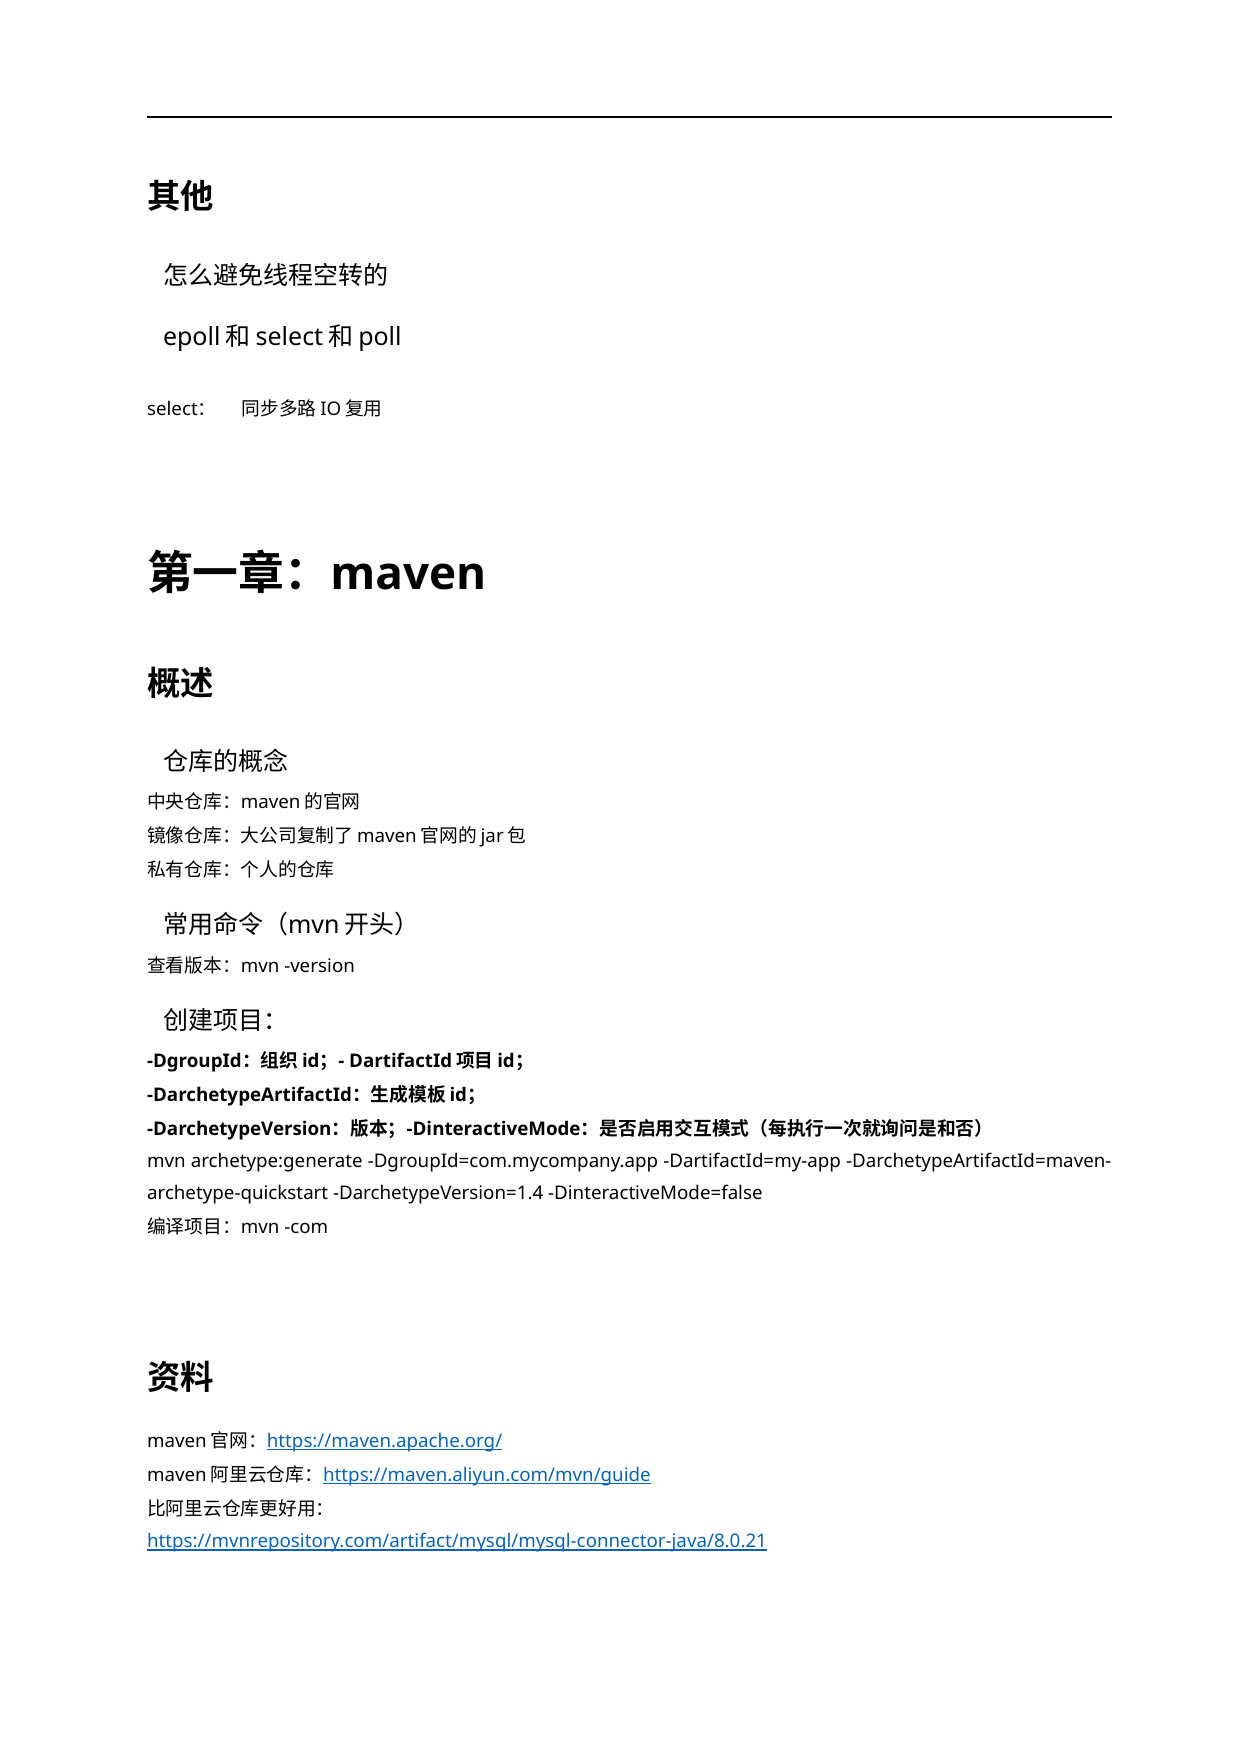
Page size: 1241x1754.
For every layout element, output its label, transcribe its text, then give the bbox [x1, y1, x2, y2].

text -DgroupId：组织id；- DartifactId项目id； [147, 1046, 1112, 1073]
text 私有仓库：个人的仓库 [147, 855, 1112, 882]
subtitle 概述 [147, 648, 1112, 713]
subtitle 怎么避免线程空转的 [163, 255, 1112, 291]
subtitle 创建项目： [163, 1001, 1112, 1037]
text maven阿里云仓库：https://maven.aliyun.com/mvn/guide [147, 1459, 1112, 1487]
subtitle 常用命令（mvn开头） [163, 905, 1112, 941]
text 中央仓库：maven的官网 [147, 787, 1112, 814]
text select： 同步多路IO复用 [147, 394, 1112, 421]
subtitle epoll和select和poll [163, 317, 1112, 353]
text 比阿里云仓库更好用： [147, 1493, 1112, 1521]
text 查看版本：mvn -version [147, 950, 1112, 977]
text maven官网：https://maven.apache.org/ [147, 1426, 1112, 1453]
text -DarchetypeArtifactId：生成模板id； [147, 1080, 1112, 1107]
text https://mvnrepository.com/artifact/mysql/mysql-connector-java/8.0.21 [147, 1527, 1112, 1553]
subtitle 第一章：maven [147, 536, 1112, 603]
text -DarchetypeVersion：版本；-DinteractiveMode：是否启用交互模式（每执行一次就询问是和否） [147, 1114, 1112, 1141]
subtitle 资料 [147, 1342, 1112, 1407]
text 编译项目：mvn -com [147, 1211, 1112, 1239]
text 镜像仓库：大公司复制了maven官网的jar包 [147, 821, 1112, 848]
subtitle 其他 [147, 162, 1112, 227]
subtitle 仓库的概念 [163, 742, 1112, 778]
text mvn archetype:generate -DgroupId=com.mycompany.app -DartifactId=my-app -DarchetypeArtifactId=maven-archetype-quickstart -DarchetypeVersion=1.4 -DinteractiveMode=false [147, 1148, 1112, 1205]
